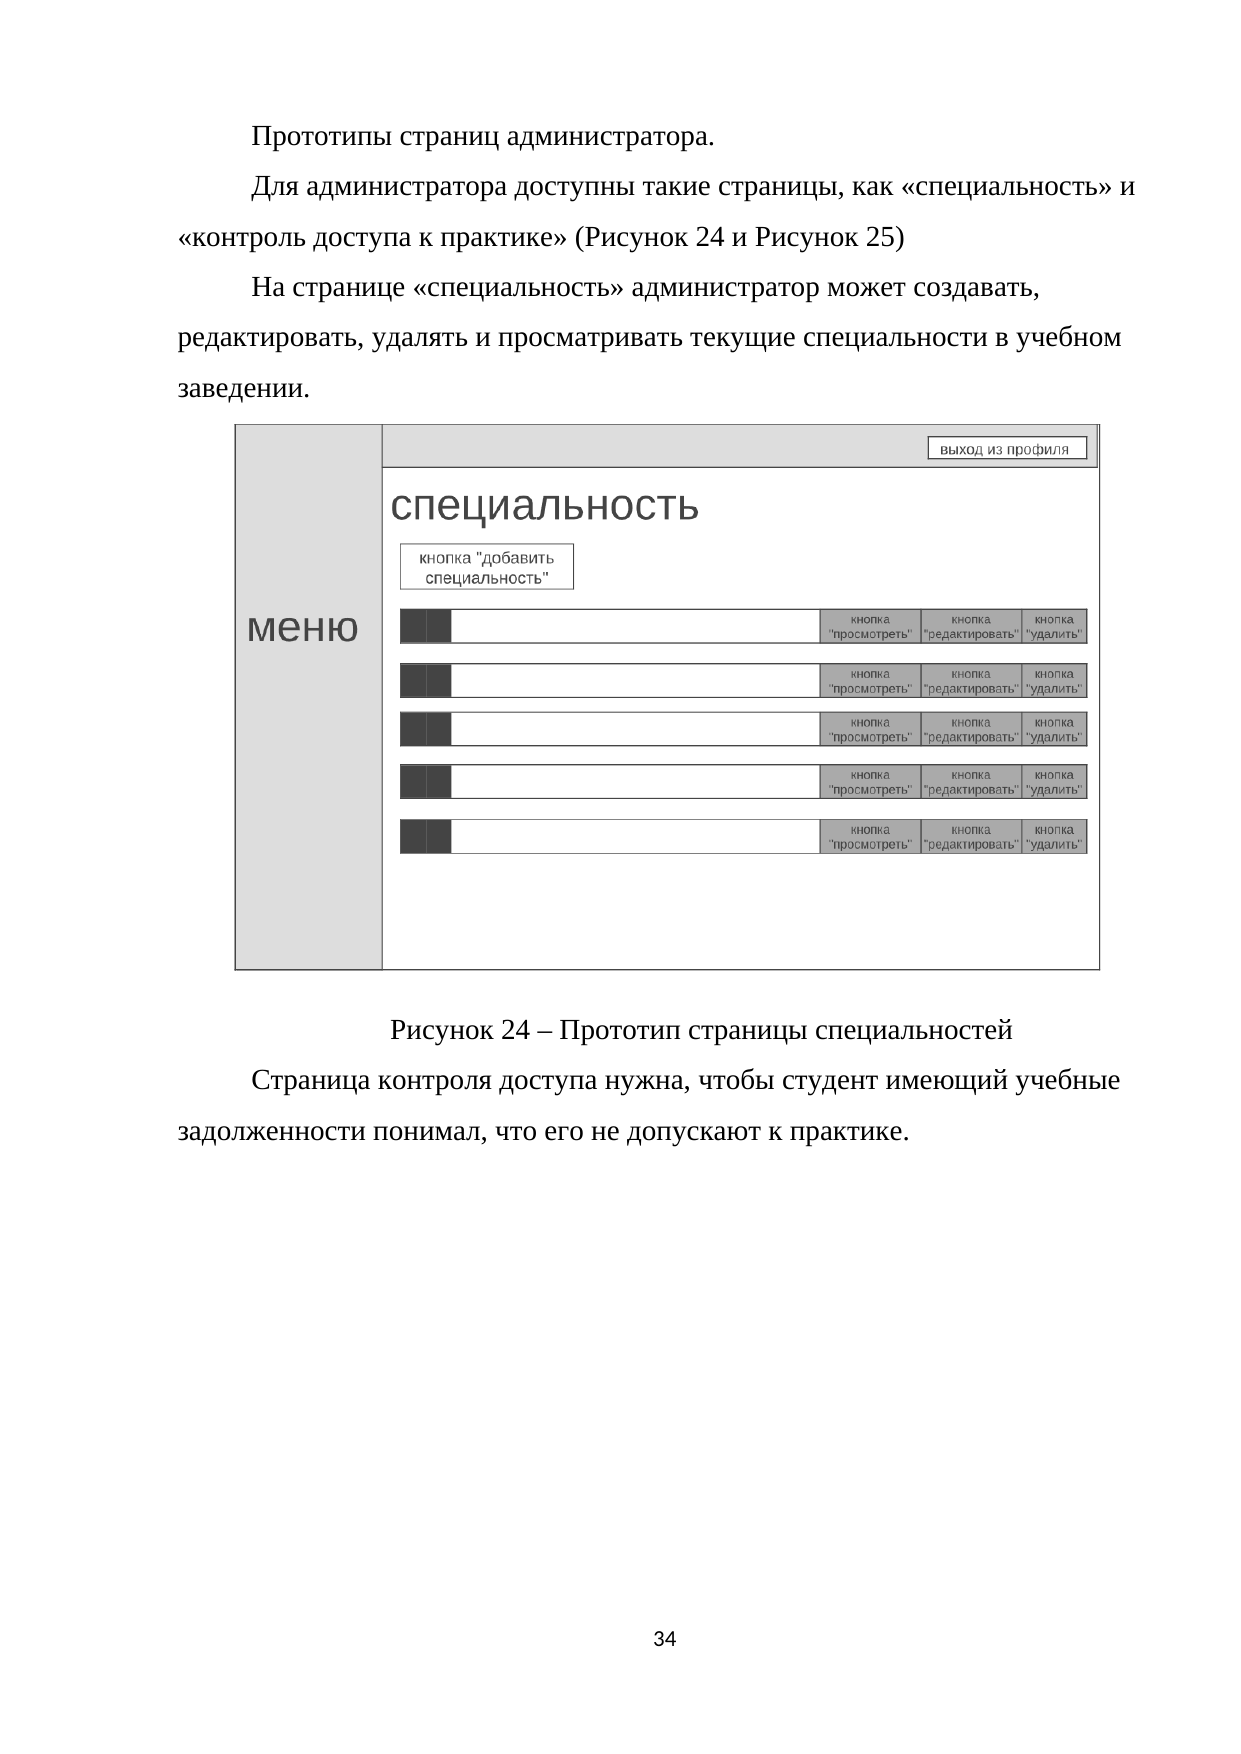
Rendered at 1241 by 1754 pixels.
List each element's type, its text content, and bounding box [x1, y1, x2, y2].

list Страница контроля доступа нужна, чтобы студент имеющий учебные задолженности понимал, что его не допускают к практике. [177, 1062, 1152, 1146]
list Для администратора доступны такие страницы, как «специальность» и «контроль доступа к практике» (Рисунок 24 и Рисунок 25) [177, 168, 1152, 252]
list Прототипы страниц администратора. [177, 118, 1152, 152]
picture [216, 420, 1113, 999]
list На странице «специальность» администратор может создавать, редактировать, удалять и просматривать текущие специальности в учебном заведении. [177, 269, 1152, 403]
list Рисунок 24 – Прототип страницы специальностей [177, 1012, 1152, 1046]
